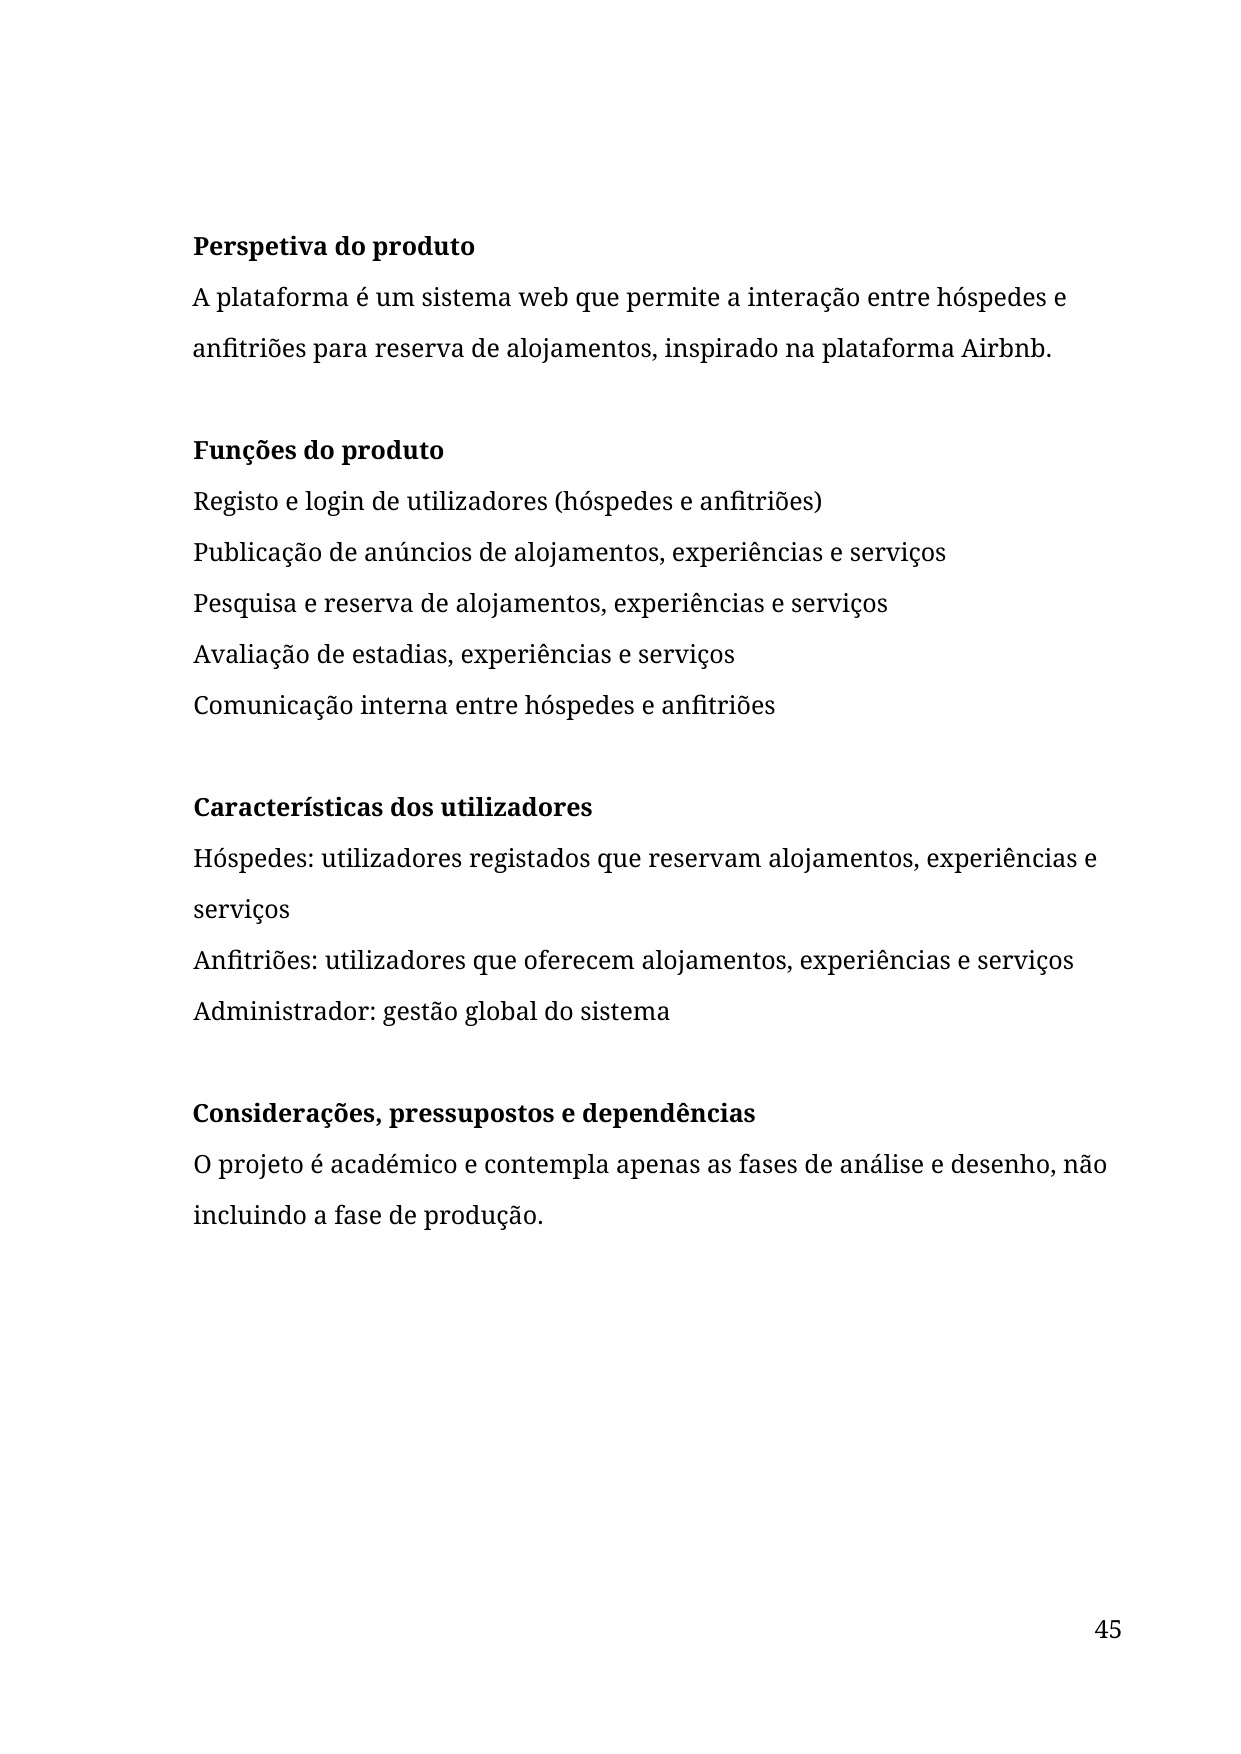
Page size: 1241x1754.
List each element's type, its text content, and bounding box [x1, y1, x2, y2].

text Características dos utilizadores [193, 790, 1122, 824]
text Considerações, pressupostos e dependências [192, 1096, 1122, 1130]
text A plataforma é um sistema web que permite a interação entre hóspedes e anfitriões para reserva de alojamentos, inspirado na plataforma Airbnb. [192, 279, 1122, 364]
text Comunicação interna entre hóspedes e anfitriões [193, 688, 1122, 722]
text O projeto é académico e contempla apenas as fases de análise e desenho, não incluindo a fase de produção. [193, 1147, 1122, 1232]
text Anfitriões: utilizadores que oferecem alojamentos, experiências e serviços [193, 943, 1122, 977]
text Registo e login de utilizadores (hóspedes e anfitriões) [193, 483, 1122, 517]
text Publicação de anúncios de alojamentos, experiências e serviços [193, 534, 1122, 568]
text Avaliação de estadias, experiências e serviços [193, 637, 1122, 671]
text Funções do produto [193, 432, 1122, 466]
text Administrador: gestão global do sistema [193, 994, 1122, 1028]
text Hóspedes: utilizadores registados que reservam alojamentos, experiências e serviços [193, 841, 1122, 926]
text Perspetiva do produto [193, 228, 1122, 262]
text Pesquisa e reserva de alojamentos, experiências e serviços [193, 586, 1122, 619]
